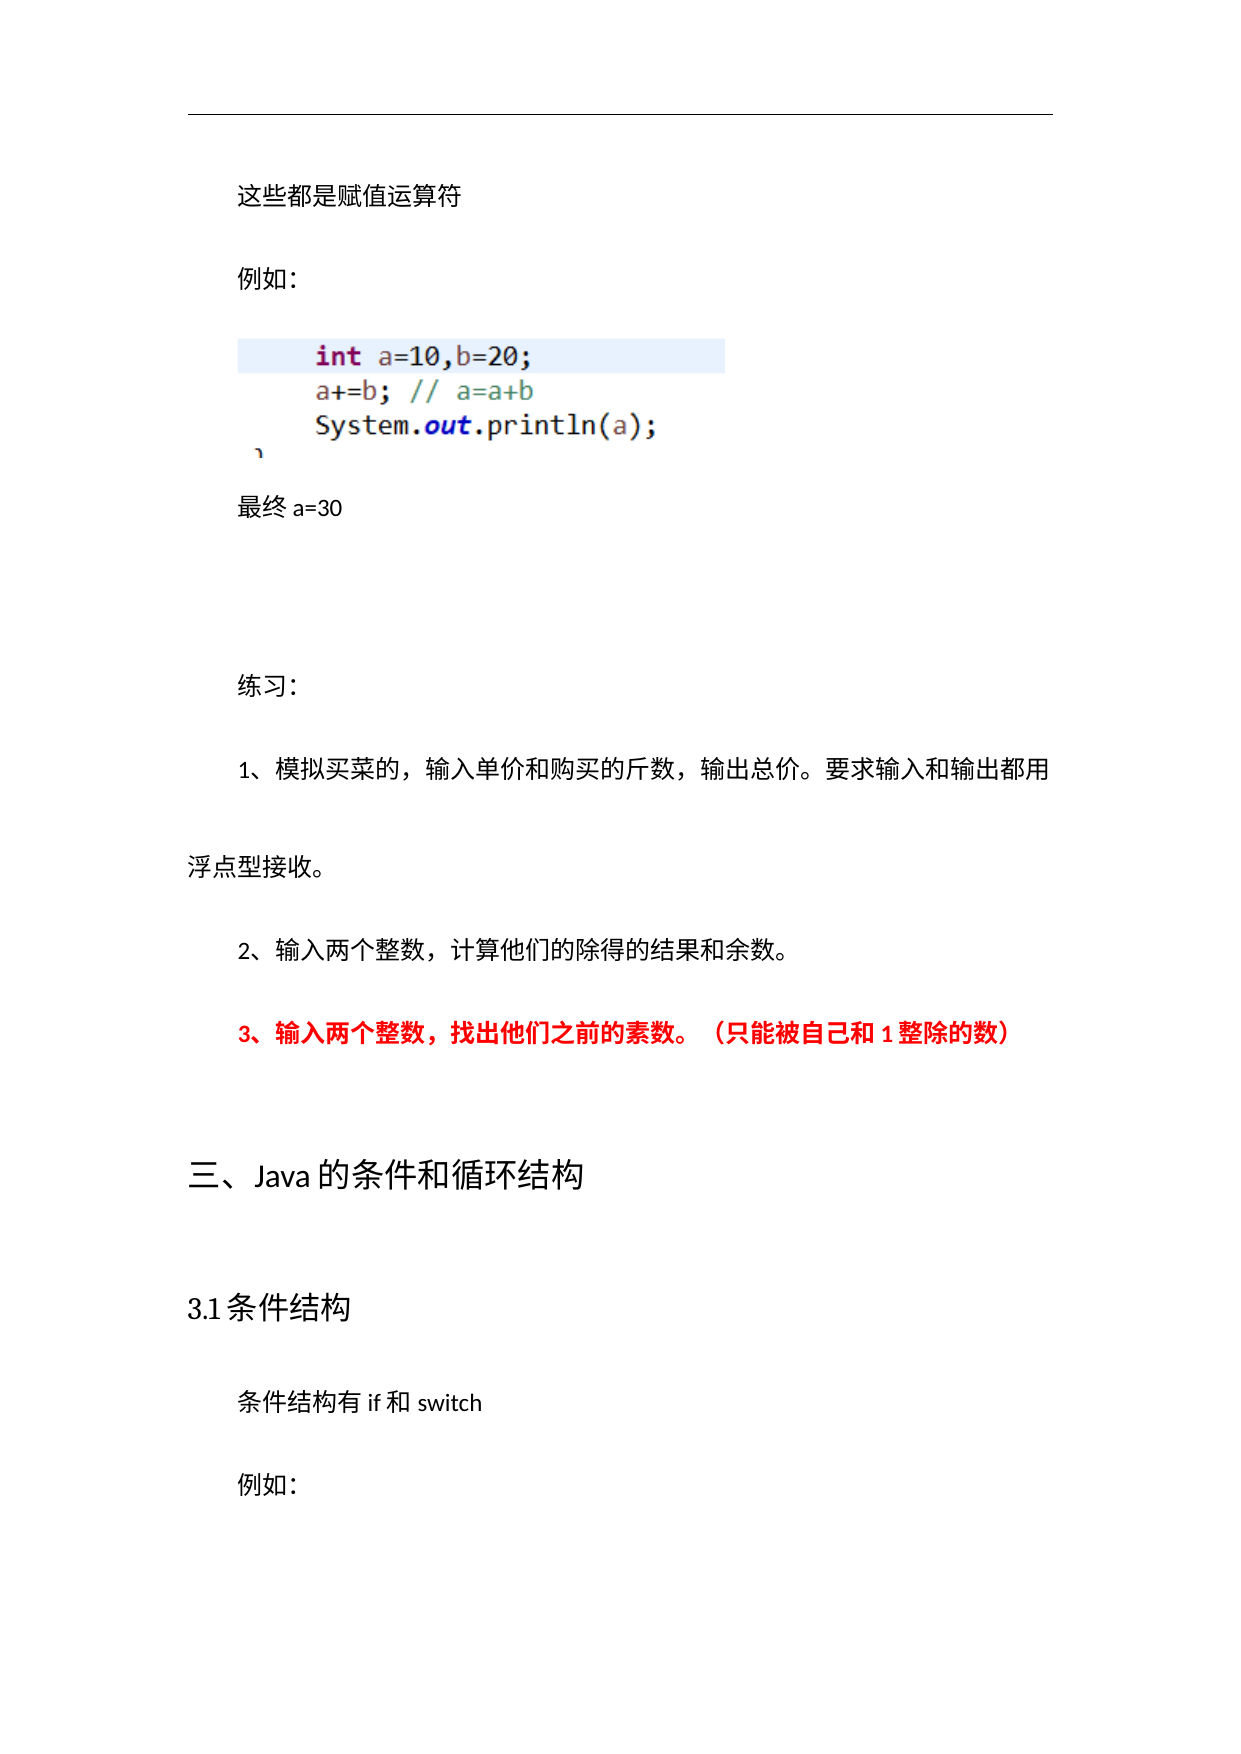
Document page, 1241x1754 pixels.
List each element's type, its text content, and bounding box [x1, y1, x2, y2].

text 这些都是赋值运算符 [187, 162, 1053, 227]
text 2、输入两个整数，计算他们的除得的结果和余数。 [187, 916, 1053, 981]
subtitle 3.1 条件结构 [187, 1283, 1053, 1329]
text 1、模拟买菜的，输入单价和购买的斤数，输出总价。要求输入和输出都用浮点型接收。 [187, 735, 1053, 898]
text 最终a=30 [187, 473, 1053, 538]
text 例如： [187, 1451, 1053, 1516]
subtitle 三、Java的条件和循环结构 [187, 1140, 1053, 1205]
picture [237, 328, 725, 458]
text 3、输入两个整数，找出他们之前的素数。（只能被自己和1整除的数） [187, 999, 1053, 1064]
text 条件结构有if 和 switch [187, 1368, 1053, 1433]
text 例如： [187, 245, 1053, 310]
text 练习： [187, 652, 1053, 717]
